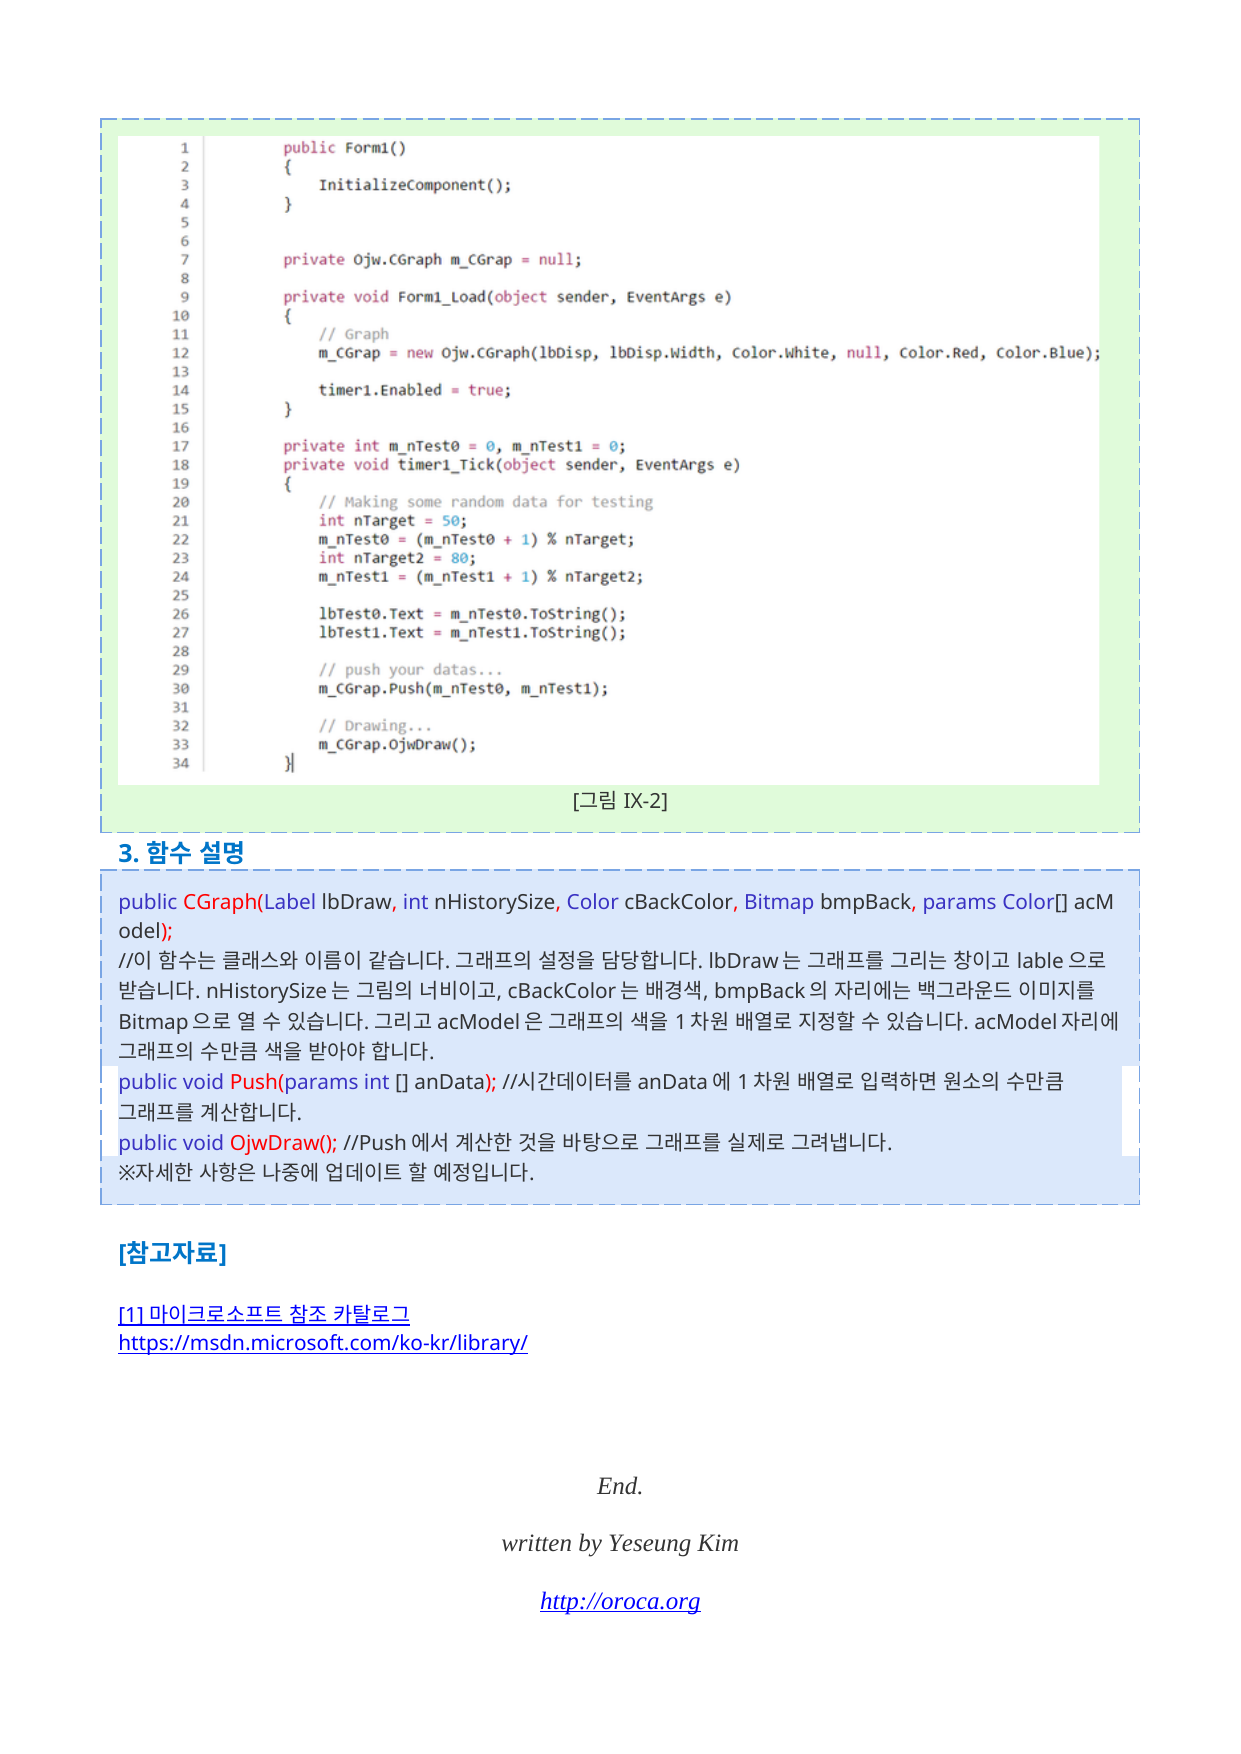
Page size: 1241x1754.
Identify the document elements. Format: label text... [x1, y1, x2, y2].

text written by Yeseung Kim [118, 1528, 1122, 1557]
text ※자세한 사항은 나중에 업데이트 할 예정입니다. [100, 1138, 1140, 1205]
text public void Push(params int [] anData); //시간데이터를 anData에 1차원 배열로 입력하면 원소의 수만큼 그래프를 계산합니다. [118, 1066, 1122, 1126]
text [1] 마이크로소프트 참조 카탈로그 [118, 1298, 1122, 1328]
picture [118, 136, 1100, 785]
text http://oroca.org [118, 1586, 1122, 1614]
text [그림 IX-2] [100, 766, 1140, 833]
text [참고자료] [118, 1233, 1122, 1270]
text End. [118, 1471, 1122, 1499]
text https://msdn.microsoft.com/ko-kr/library/ [118, 1328, 1122, 1357]
text public CGraph(Label lbDraw, int nHistorySize, Color cBackColor, Bitmap bmpBack, params Color[] acModel); //이 함수는 클래스와 이름이 같습니다. 그래프의 설정을 담당합니다. lbDraw는 그래프를 그리는 창이고 lable으로 받습니다. nHistorySize는 그림의 너비이고, cBackColor는 배경색, bmpBack의 자리에는 백그라운드 이미지를 Bitmap으로 열 수 있습니다. 그리고 acModel은 그래프의 색을 1차원 배열로 지정할 수 있습니다. acModel자리에 그래프의 수만큼 색을 받아야 합니다. [100, 869, 1140, 1066]
text 3. 함수 설명 [118, 833, 1122, 869]
